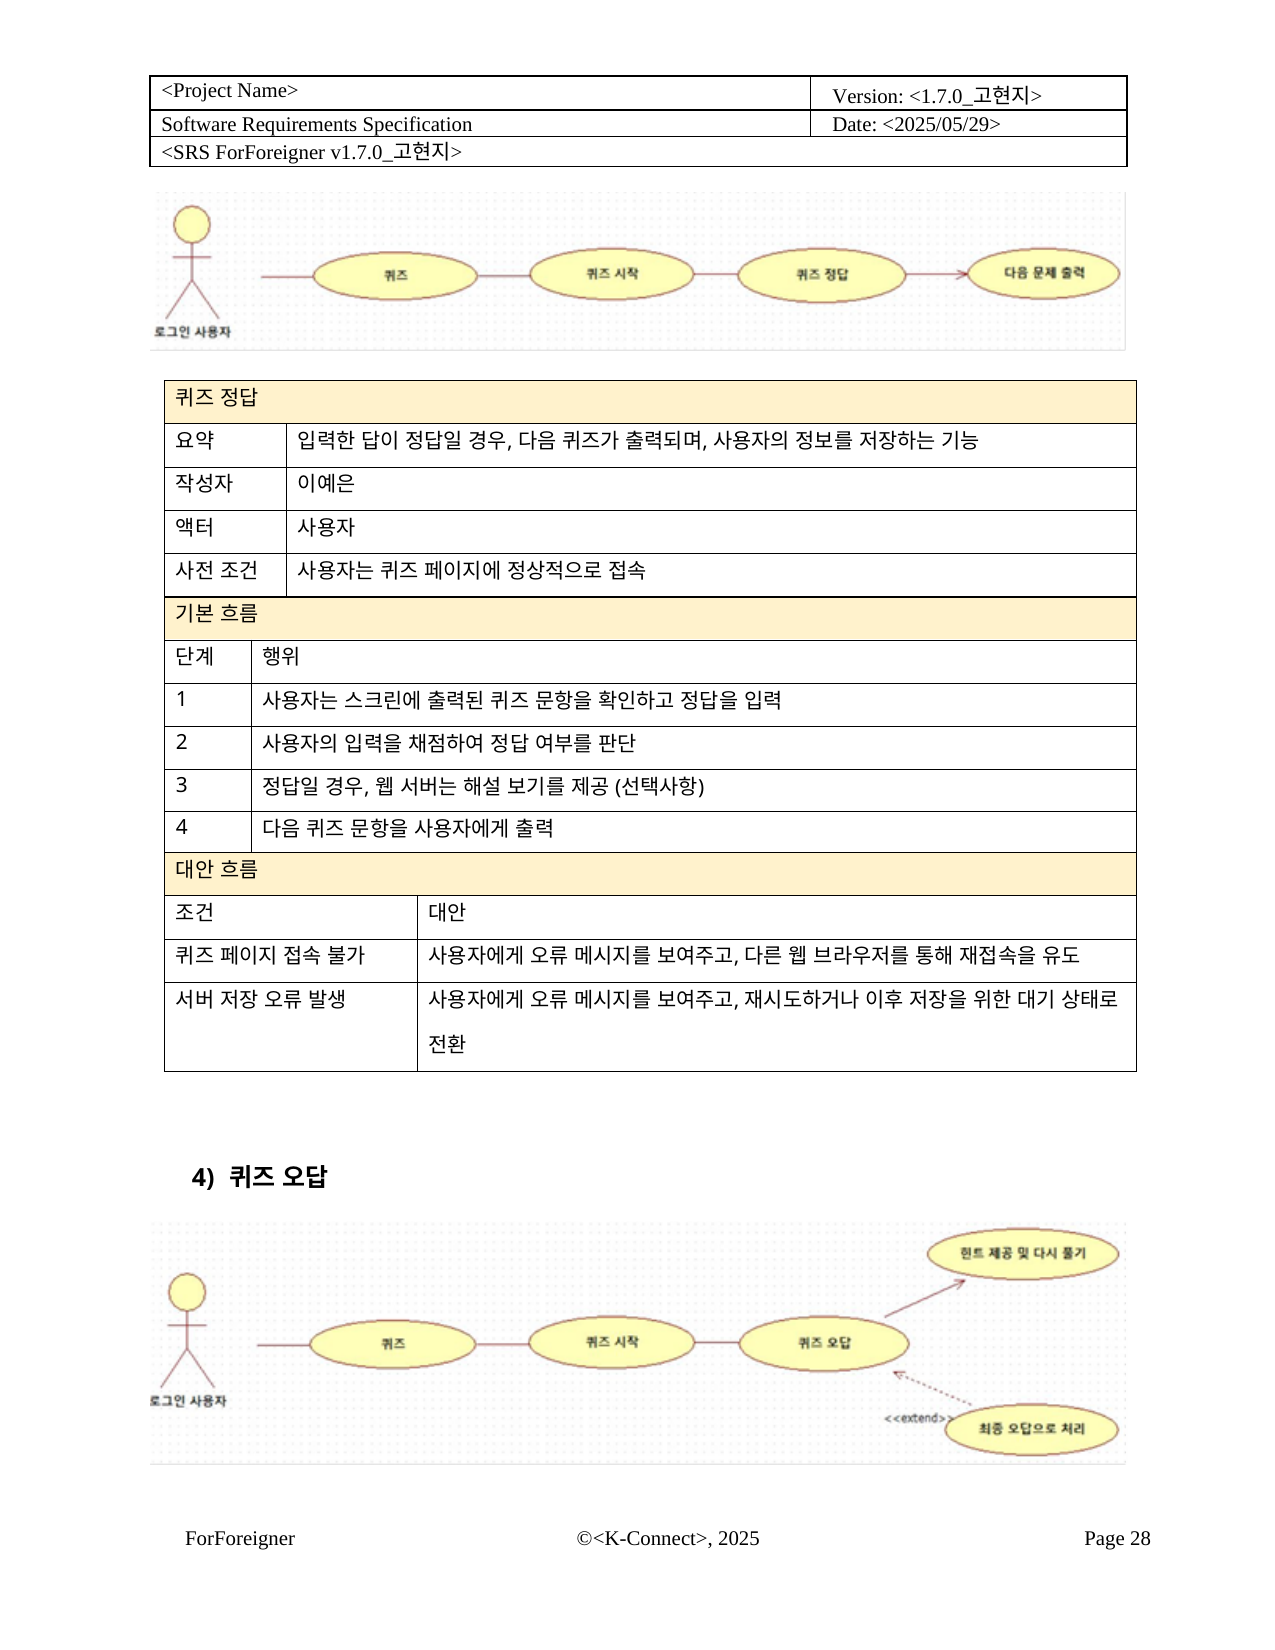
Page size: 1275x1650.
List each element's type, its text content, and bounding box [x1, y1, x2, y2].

picture [150, 1221, 1128, 1466]
table_cell 2 [165, 727, 251, 769]
table_cell 퀴즈 페이지 접속 불가 [165, 940, 417, 982]
table_cell 4 [165, 812, 251, 852]
table_cell 사용자의 입력을 채점하여 정답 여부를 판단 [252, 727, 1136, 769]
table_cell 대안 흐름 [165, 853, 1136, 895]
table_cell 조건 [165, 896, 417, 939]
table_cell 사용자 [287, 511, 1136, 553]
table_cell 액터 [165, 511, 286, 553]
table_cell 작성자 [165, 468, 286, 510]
table_cell 요약 [165, 424, 286, 467]
table_cell 이예은 [287, 468, 1136, 510]
table_cell 정답일 경우, 웹 서버는 해설 보기를 제공 (선택사항) [252, 770, 1136, 811]
list 퀴즈 오답 [192, 1157, 1125, 1193]
table_cell 행위 [252, 641, 1136, 683]
table_cell 사용자는 스크린에 출력된 퀴즈 문항을 확인하고 정답을 입력 [252, 684, 1136, 726]
table_cell 사용자는 퀴즈 페이지에 정상적으로 접속 [287, 554, 1136, 596]
table_cell 서버 저장 오류 발생 [165, 983, 417, 1071]
picture [150, 192, 1127, 352]
table_cell 단계 [165, 641, 251, 683]
table_cell 사용자에게 오류 메시지를 보여주고, 다른 웹 브라우저를 통해 재접속을 유도 [418, 940, 1136, 982]
table_cell 입력한 답이 정답일 경우, 다음 퀴즈가 출력되며, 사용자의 정보를 저장하는 기능 [287, 424, 1136, 467]
table_cell 3 [165, 770, 251, 811]
table_cell 기본 흐름 [165, 598, 1136, 639]
table_cell 사용자에게 오류 메시지를 보여주고, 재시도하거나 이후 저장을 위한 대기 상태로 전환 [418, 983, 1136, 1071]
table_cell 대안 [418, 896, 1136, 939]
table_header 퀴즈 정답 [165, 381, 1136, 423]
table_cell 다음 퀴즈 문항을 사용자에게 출력 [252, 812, 1136, 852]
table_cell 1 [165, 684, 251, 726]
table_cell 사전 조건 [165, 554, 286, 596]
